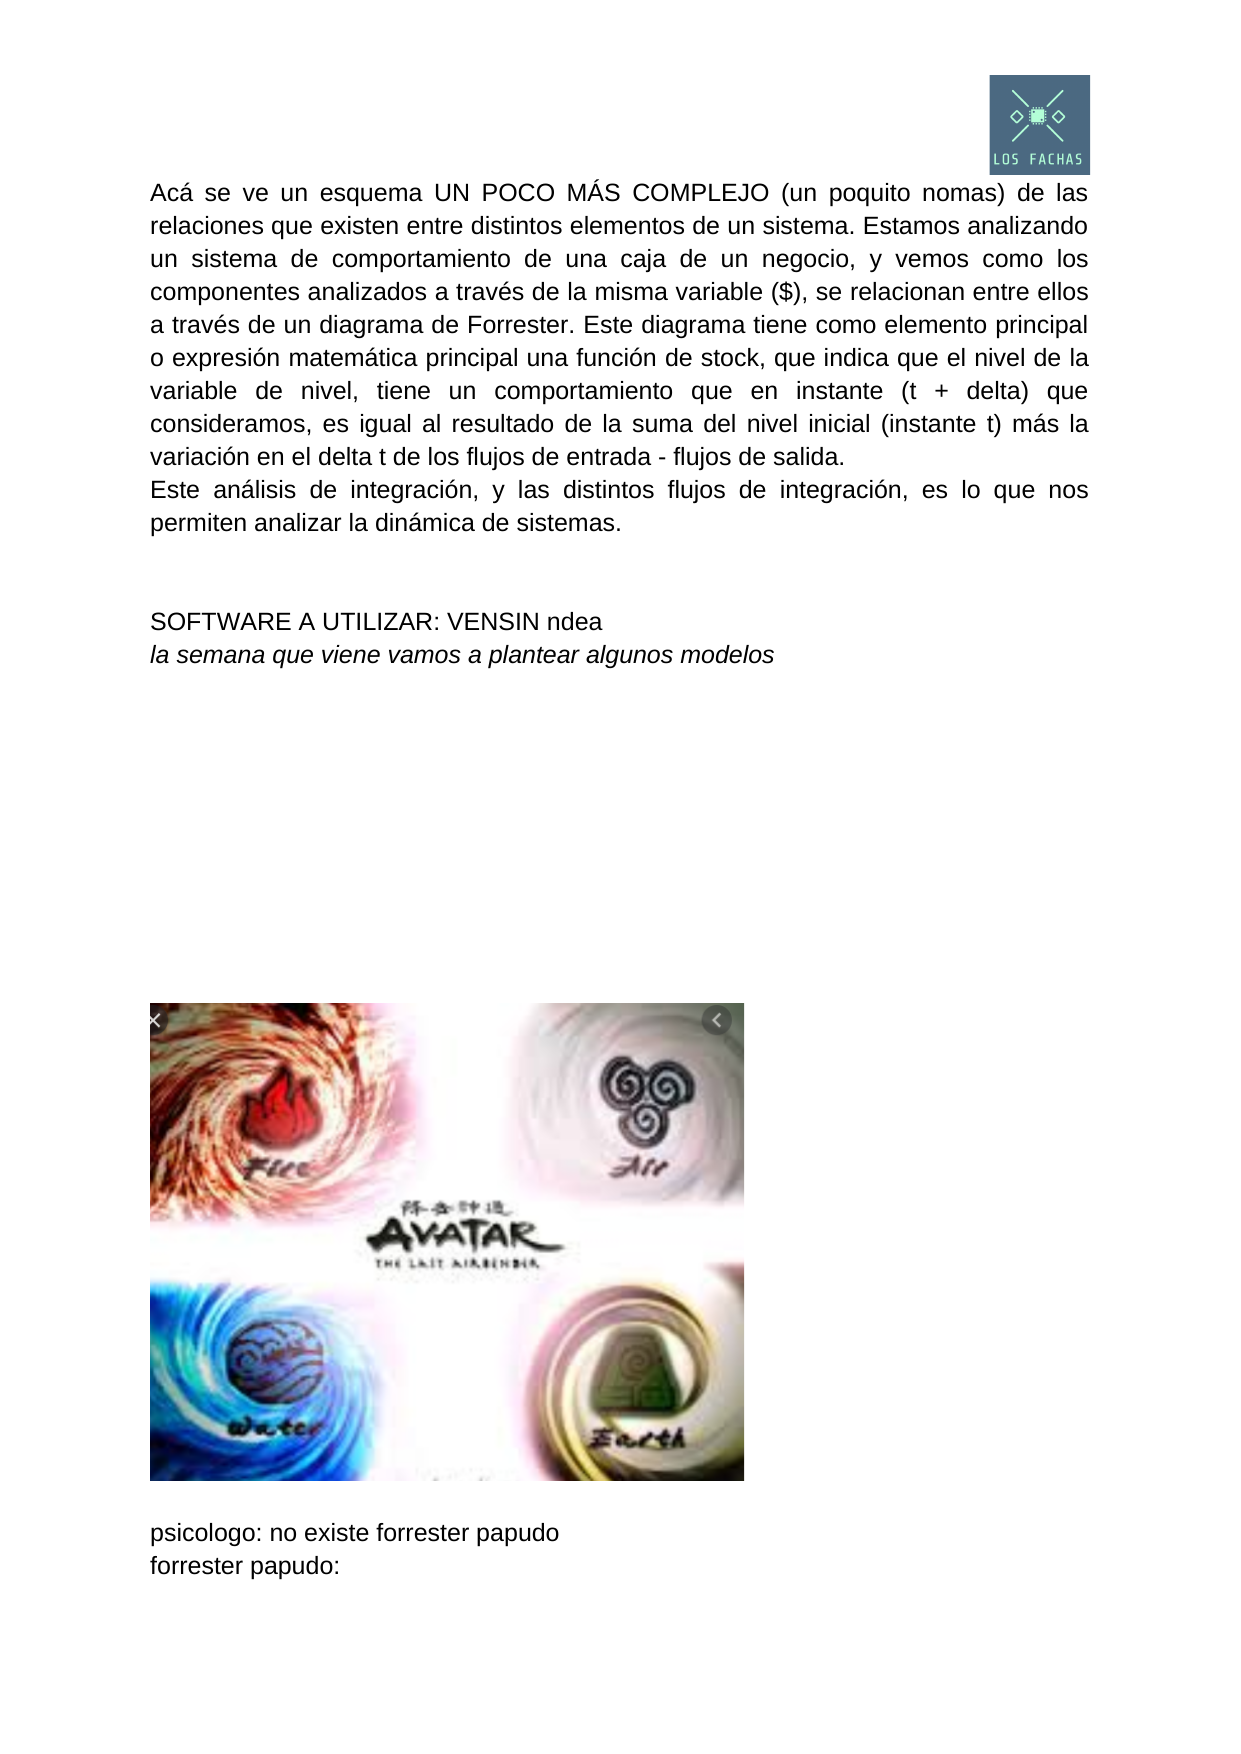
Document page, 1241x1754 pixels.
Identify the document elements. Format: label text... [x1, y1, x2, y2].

text psicologo: no existe forrester papudo [150, 1518, 1090, 1546]
text la semana que viene vamos a plantear algunos modelos [150, 640, 1090, 669]
text SOFTWARE A UTILIZAR: VENSIN ndea [150, 607, 1090, 636]
picture [150, 1003, 745, 1481]
text Acá se ve un esquema UN POCO MÁS COMPLEJO (un poquito nomas) de las relaciones que existen entre distintos elementos de un sistema. Estamos analizando un sistema de comportamiento de una caja de un negocio, y vemos como los componentes analizados a través de la misma variable ($), se relacionan entre ellos a través de un diagrama de Forrester. Este diagrama tiene como elemento principal o expresión matemática principal una función de stock, que indica que el nivel de la variable de nivel, tiene un comportamiento que en instante (t + delta) que consideramos, es igual al resultado de la suma del nivel inicial (instante t) más la variación en el delta t de los flujos de entrada - flujos de salida. [150, 178, 1090, 471]
text forrester papudo: [150, 1551, 1090, 1579]
text Este análisis de integración, y las distintos flujos de integración, es lo que nos permiten analizar la dinámica de sistemas. [150, 475, 1090, 537]
picture [989, 75, 1091, 175]
